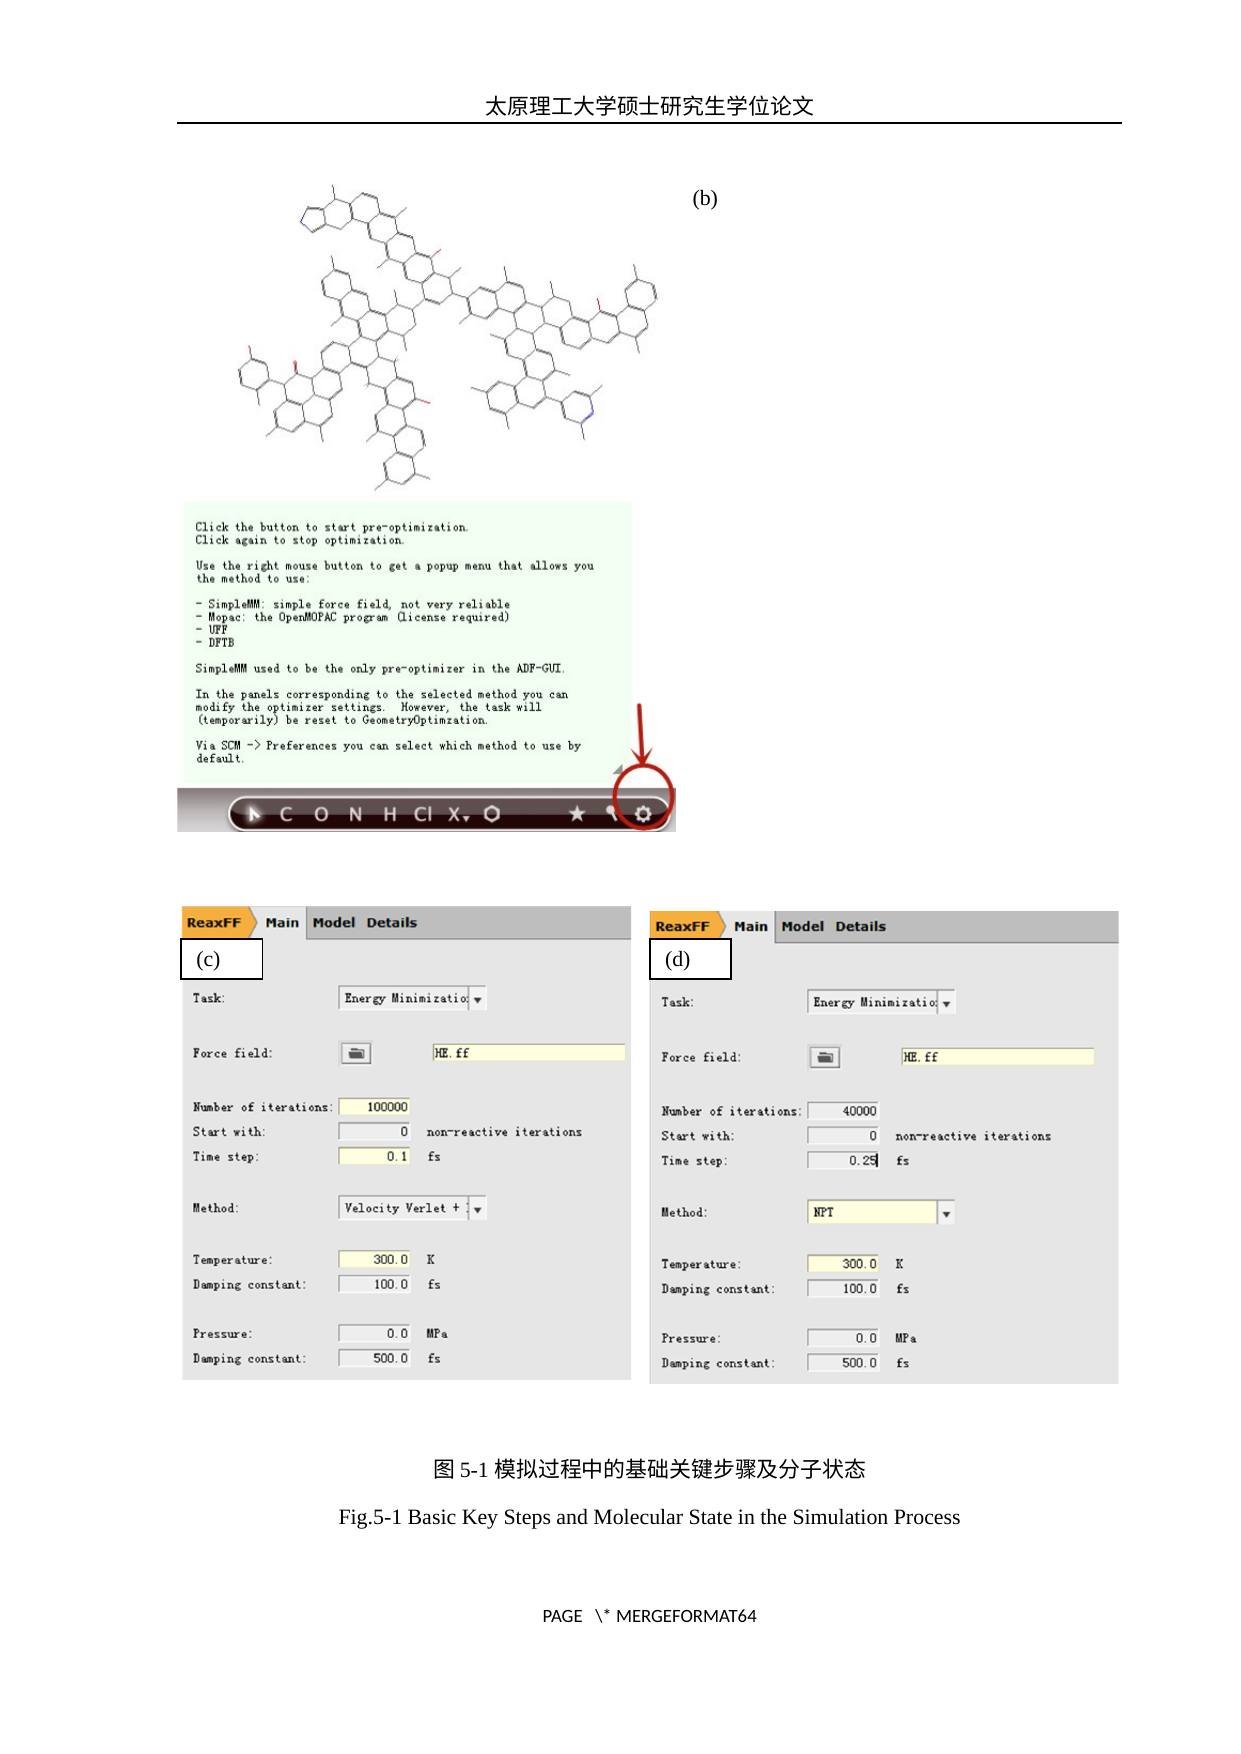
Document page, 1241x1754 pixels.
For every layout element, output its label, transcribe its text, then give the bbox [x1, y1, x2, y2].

picture [649, 911, 1119, 1384]
text Fig.5-1 Basic Key Steps and Molecular State in the Simulation Process [177, 1500, 1122, 1532]
text 图5-1 模拟过程中的基础关键步骤及分子状态 [177, 1452, 1122, 1484]
picture [177, 173, 676, 832]
picture [181, 906, 632, 1380]
